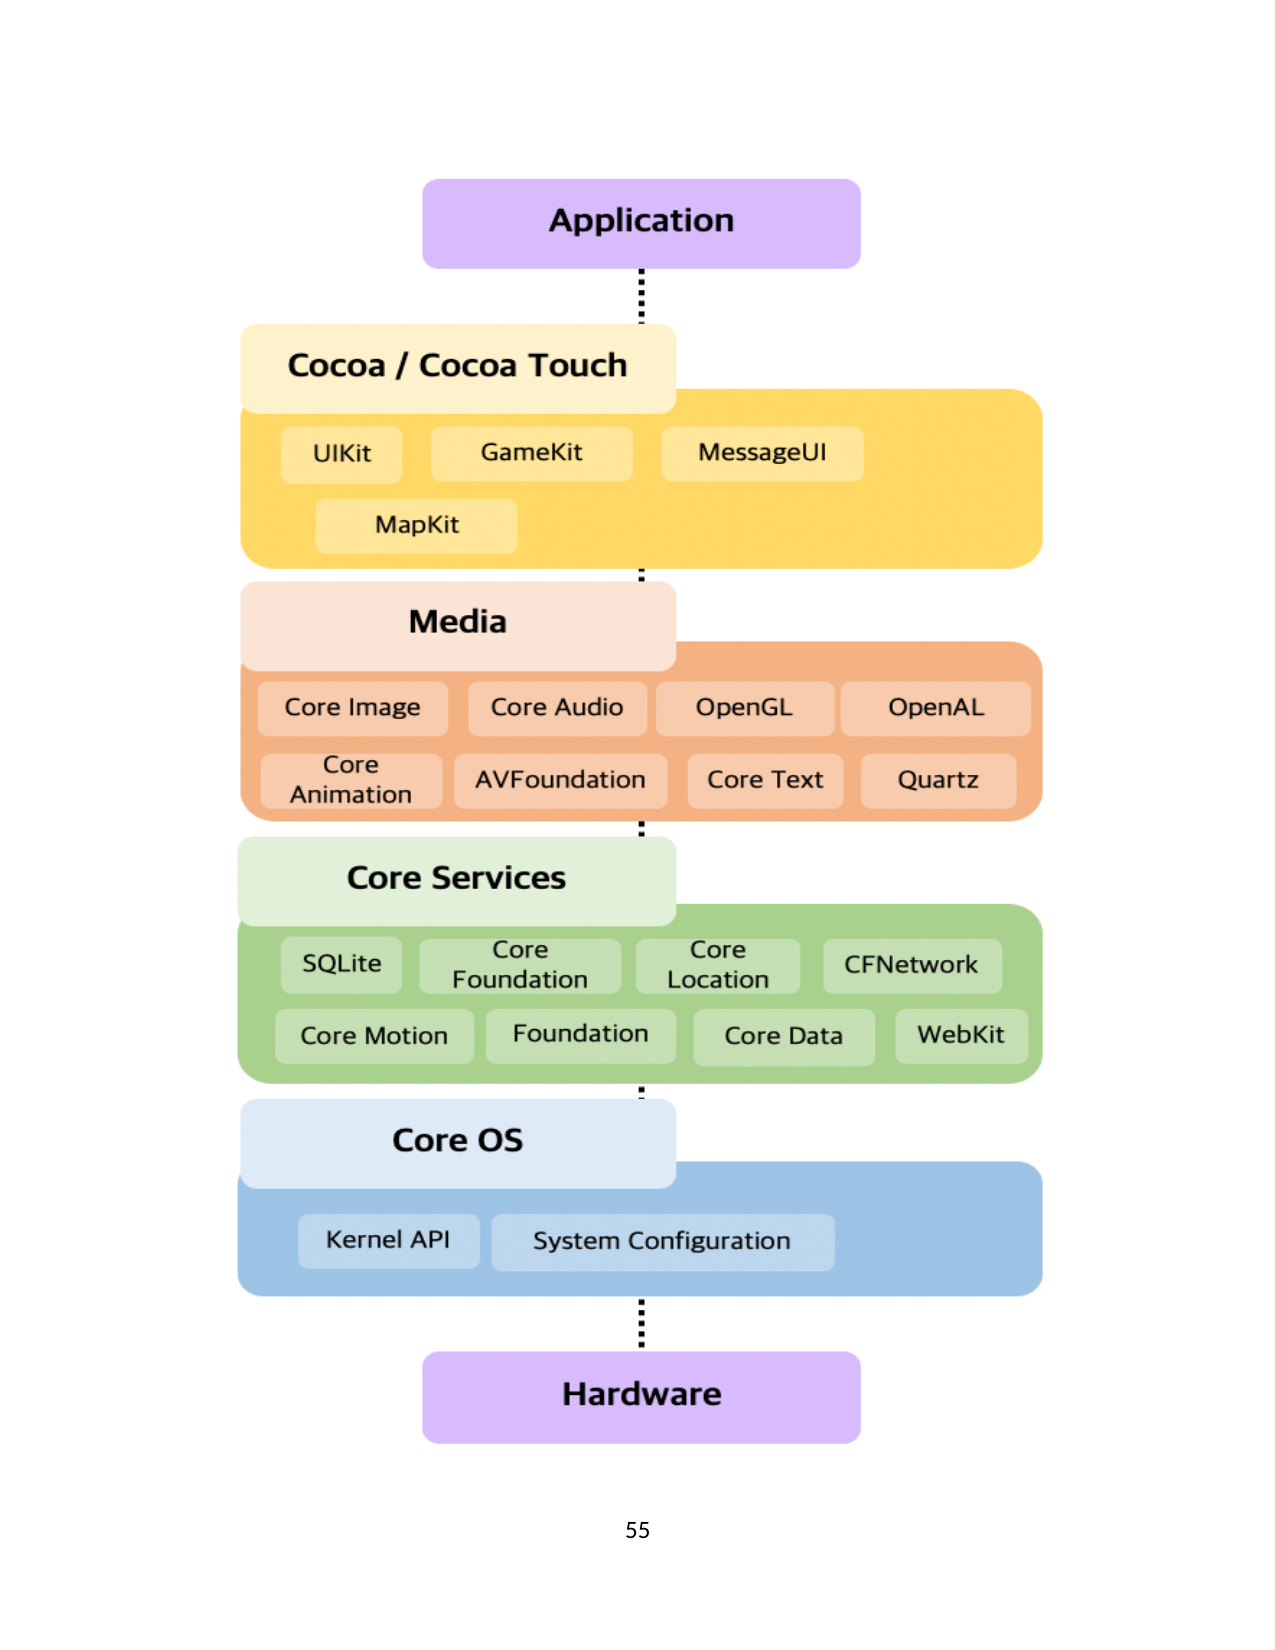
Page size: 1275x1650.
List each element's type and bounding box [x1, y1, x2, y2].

picture [209, 150, 1066, 1469]
